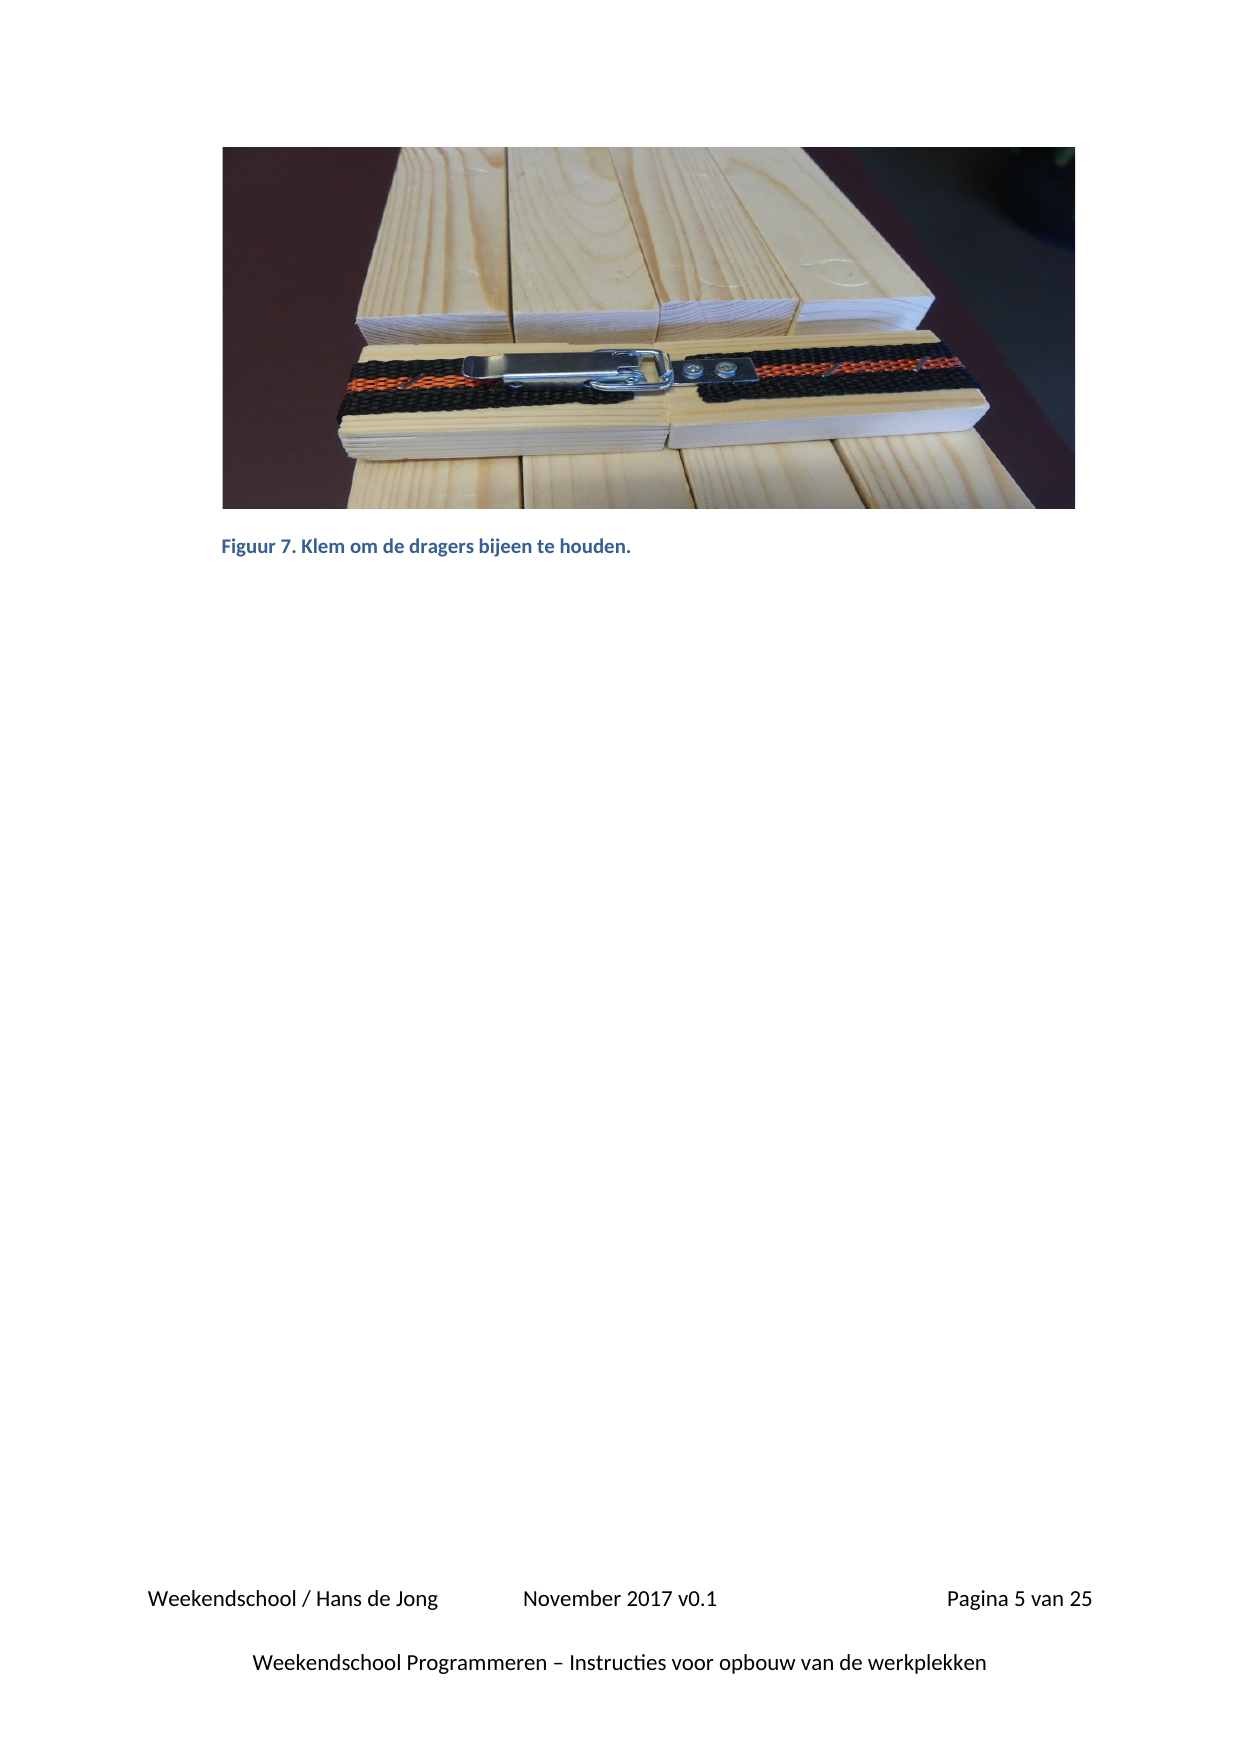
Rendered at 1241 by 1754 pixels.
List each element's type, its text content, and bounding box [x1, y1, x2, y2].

picture [222, 147, 1076, 509]
text Figuur 7. Klem om de dragers bijeen te houden. [148, 533, 1093, 558]
